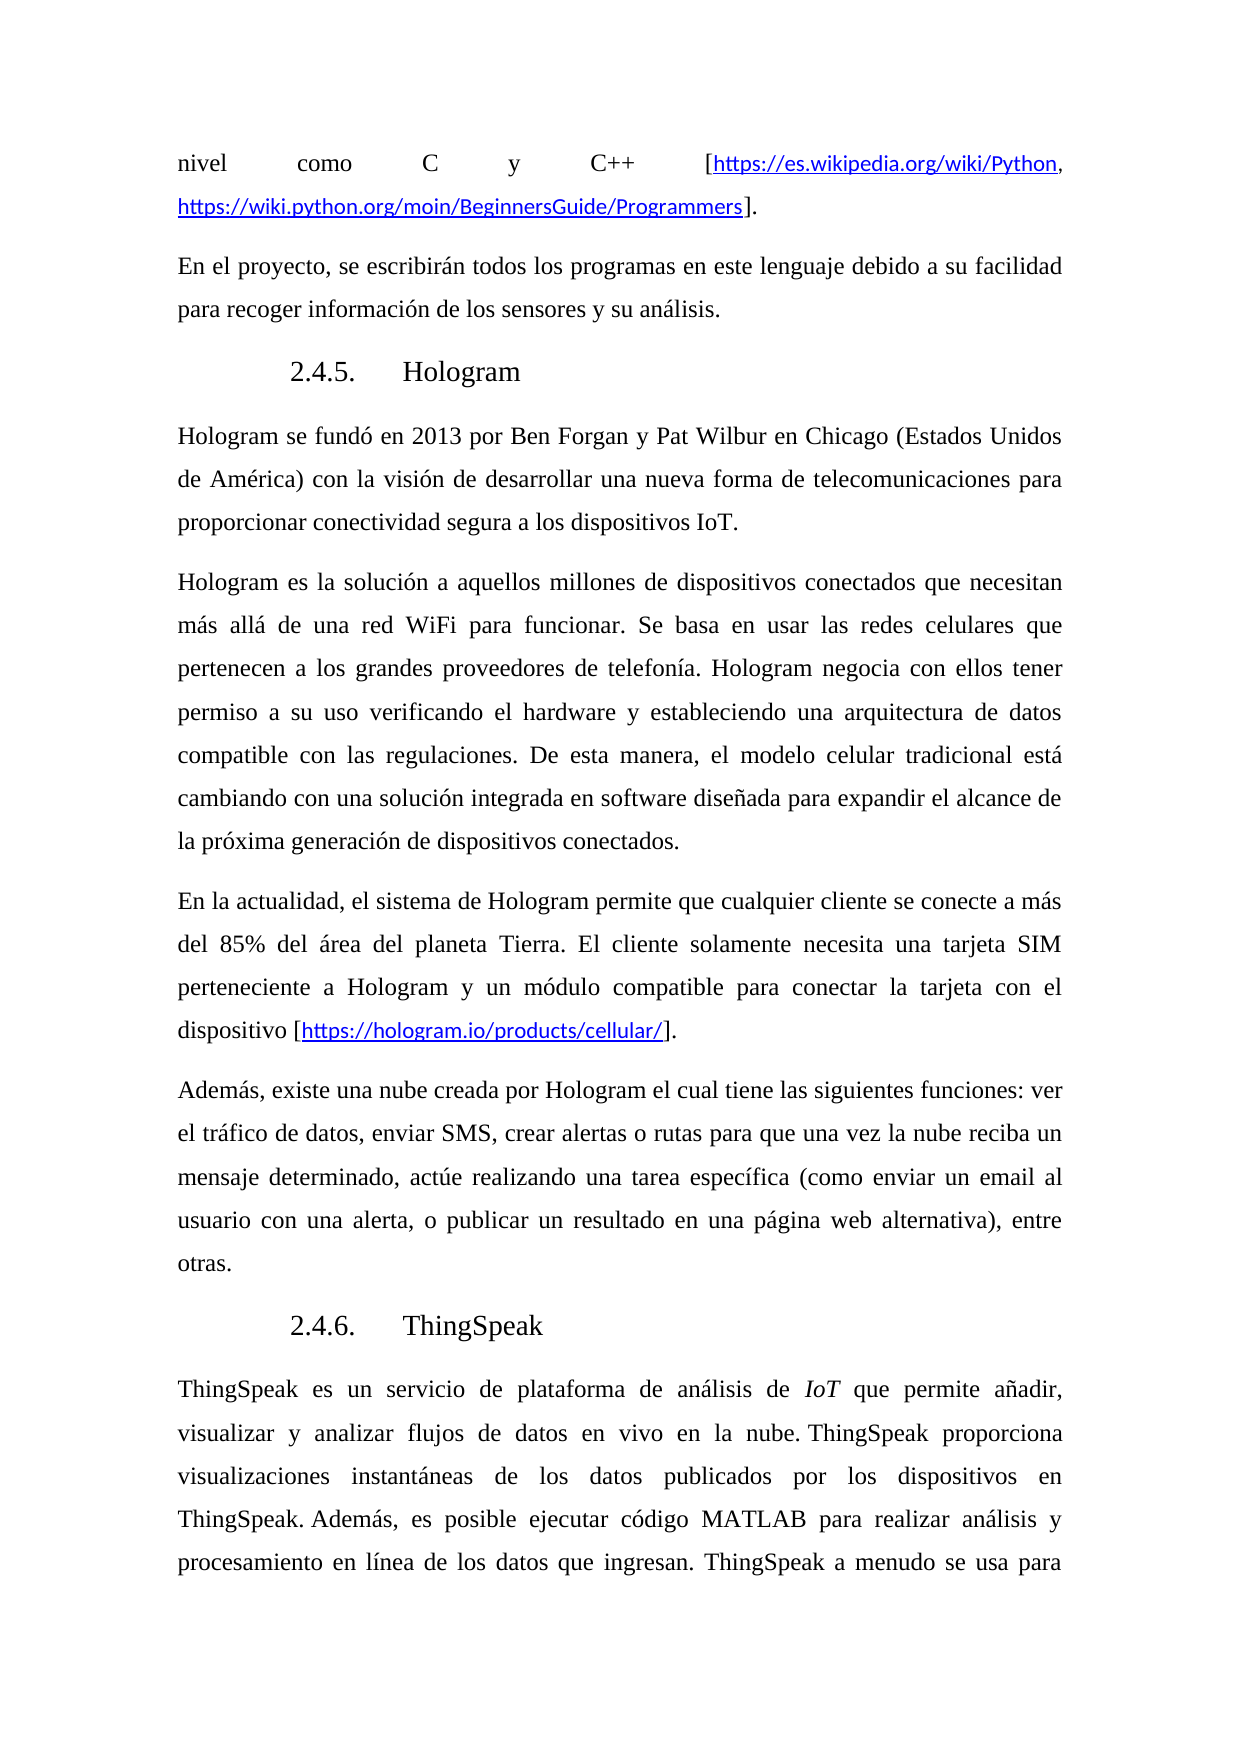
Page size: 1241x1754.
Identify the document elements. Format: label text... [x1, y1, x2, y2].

text Hologram se fundó en 2013 por Ben Forgan y Pat Wilbur en Chicago (Estados Unidos de América) con la visión de desarrollar una nueva forma de telecomunicaciones para proporcionar conectividad segura a los dispositivos IoT. [177, 421, 1063, 536]
text Además, existe una nube creada por Hologram el cual tiene las siguientes funciones: ver el tráfico de datos, enviar SMS, crear alertas o rutas para que una vez la nube reciba un mensaje determinado, actúe realizando una tarea específica (como enviar un email al usuario con una alerta, o publicar un resultado en una página web alternativa), entre otras. [177, 1075, 1063, 1277]
text Hologram es la solución a aquellos millones de dispositivos conectados que necesitan más allá de una red WiFi para funcionar. Se basa en usar las redes celulares que pertenecen a los grandes proveedores de telefonía. Hologram negocia con ellos tener permiso a su uso verificando el hardware y estableciendo una arquitectura de datos compatible con las regulaciones. De esta manera, el modelo celular tradicional está cambiando con una solución integrada en software diseñada para expandir el alcance de la próxima generación de dispositivos conectados. [177, 567, 1063, 855]
list Hologram [290, 354, 1063, 388]
text En el proyecto, se escribirán todos los programas en este lenguaje debido a su facilidad para recoger información de los sensores y su análisis. [177, 251, 1063, 323]
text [177, 148, 1063, 220]
text En la actualidad, el sistema de Hologram permite que cualquier cliente se conecte a más del 85% del área del planeta Tierra. El cliente solamente necesita una tarjeta SIM perteneciente a Hologram y un módulo compatible para conectar la tarjeta con el dispositivo [https://hologram.io/products/cellular/]. [177, 886, 1063, 1044]
list ThingSpeak [290, 1308, 1063, 1341]
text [177, 1374, 1063, 1576]
